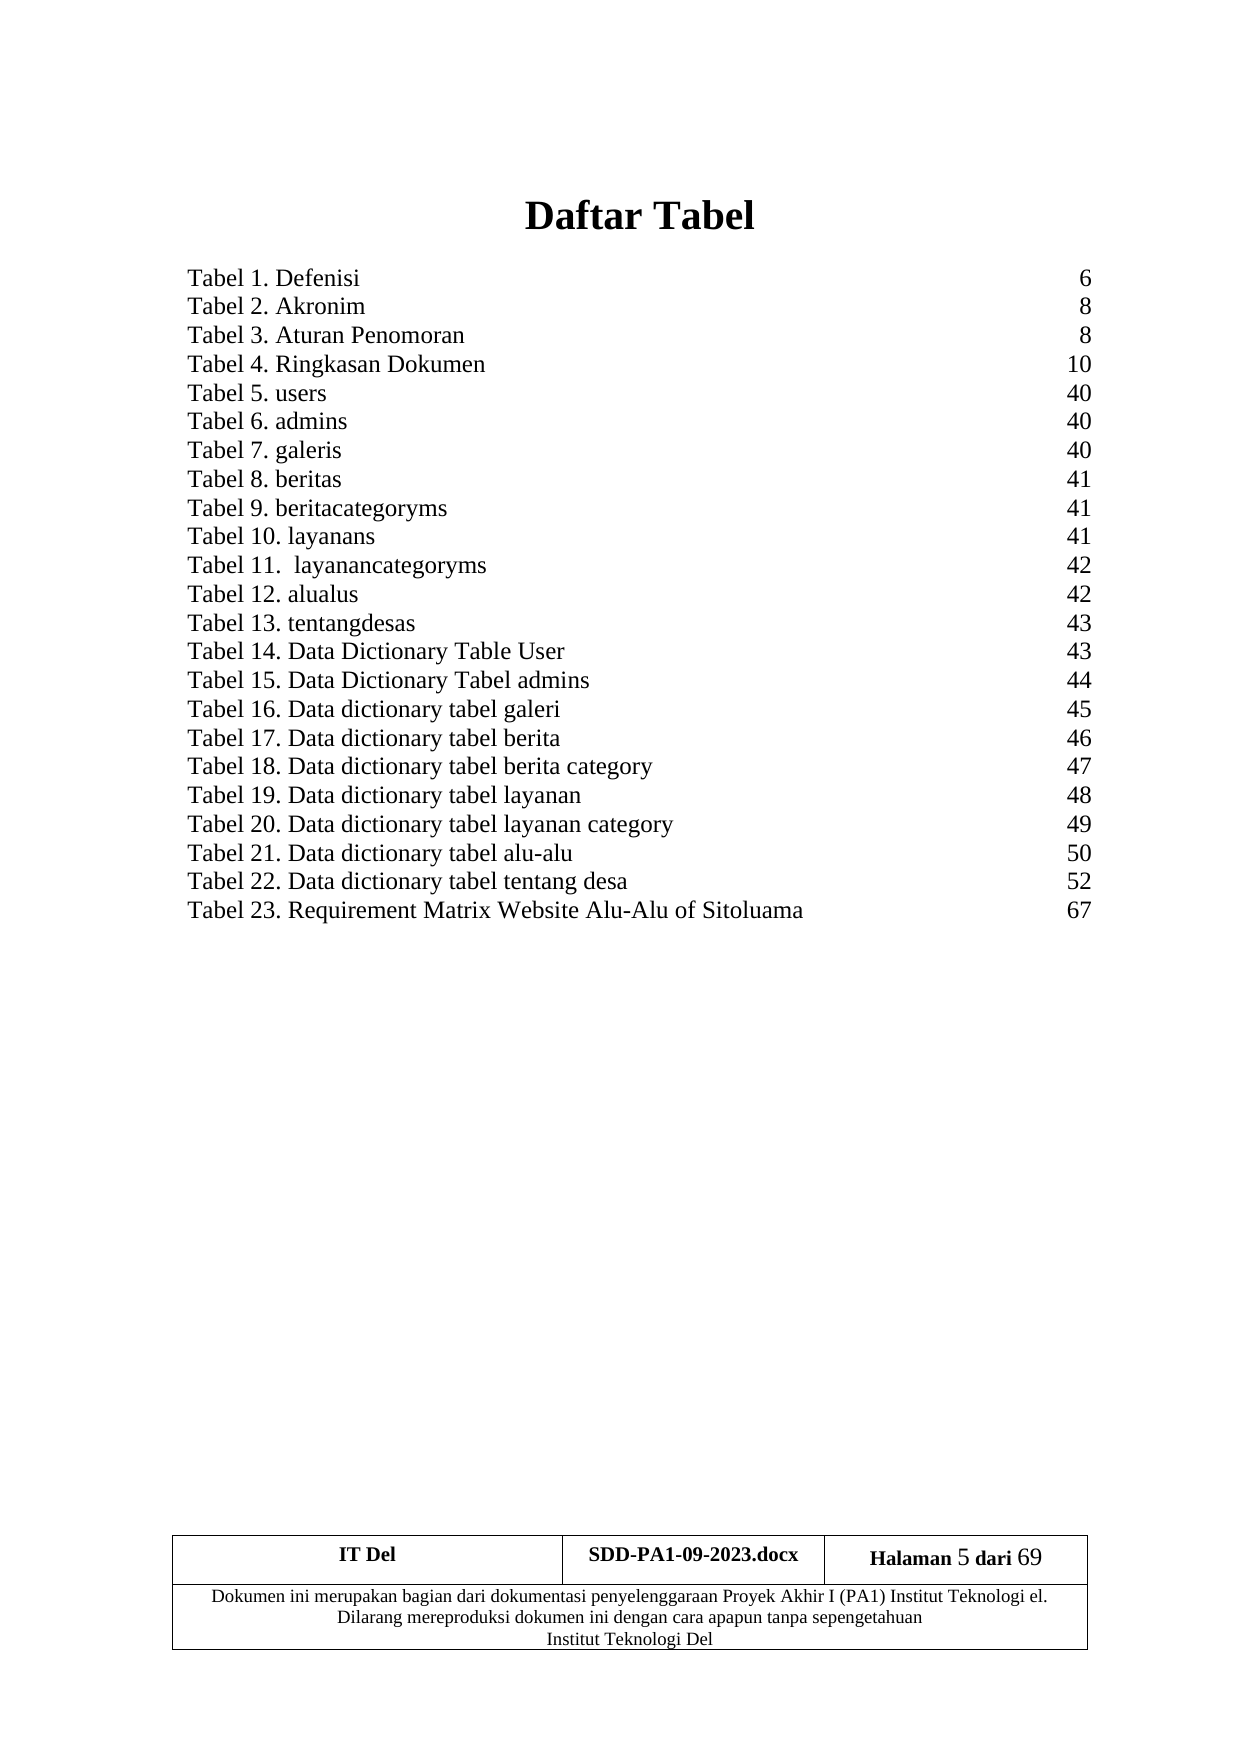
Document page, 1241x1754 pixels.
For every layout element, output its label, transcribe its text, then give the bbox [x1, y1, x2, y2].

text Daftar Tabel [187, 191, 1092, 239]
